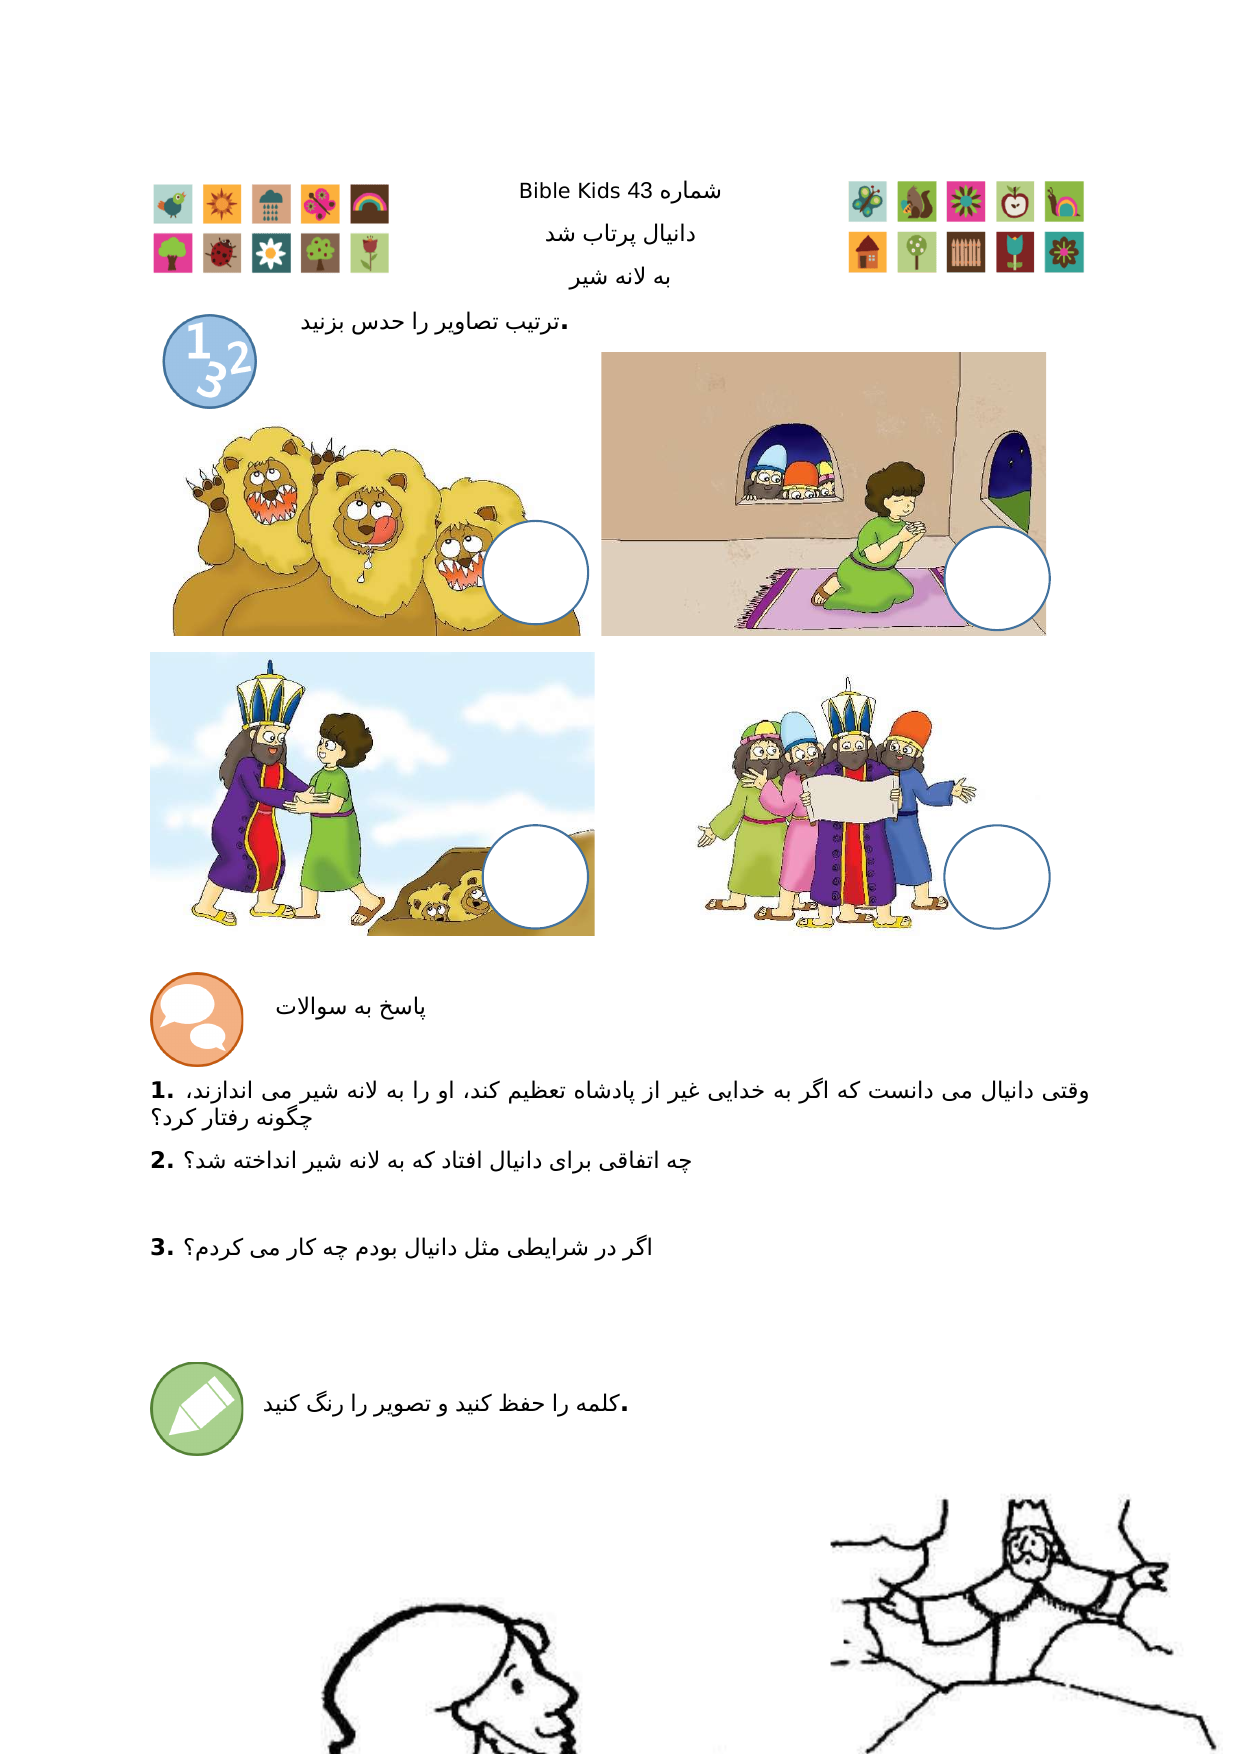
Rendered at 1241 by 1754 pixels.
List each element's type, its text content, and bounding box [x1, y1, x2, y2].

picture [601, 352, 1047, 636]
text 2. چه اتفاقی برای دانیال افتاد که به لانه شیر انداخته شد؟ [150, 1147, 1090, 1174]
text ترتیب تصاویر را حدس بزنید. [288, 306, 1090, 335]
picture [150, 183, 396, 277]
text Bible Kids شماره 43 [150, 177, 1090, 203]
text پاسخ به سوالات [244, 993, 1090, 1019]
text 3. اگر در شرایطی مثل دانیال بودم چه کار می کردم؟ [150, 1234, 1090, 1261]
picture [150, 296, 595, 636]
picture [150, 652, 595, 936]
picture [150, 1362, 1223, 1754]
text به لانه شیر [150, 263, 1090, 289]
text 1. وقتی دانیال می دانست که اگر به خدایی غیر از پادشاه تعظیم کند، او را به لانه شیر می اندازند، چگونه رفتار کرد؟ [150, 1077, 1090, 1130]
picture [601, 652, 1047, 936]
text دانیال پرتاب شد [396, 220, 843, 247]
picture [150, 972, 244, 1067]
picture [843, 179, 1085, 277]
text کلمه را حفظ کنید و تصویر را رنگ کنید. [244, 1388, 1090, 1417]
